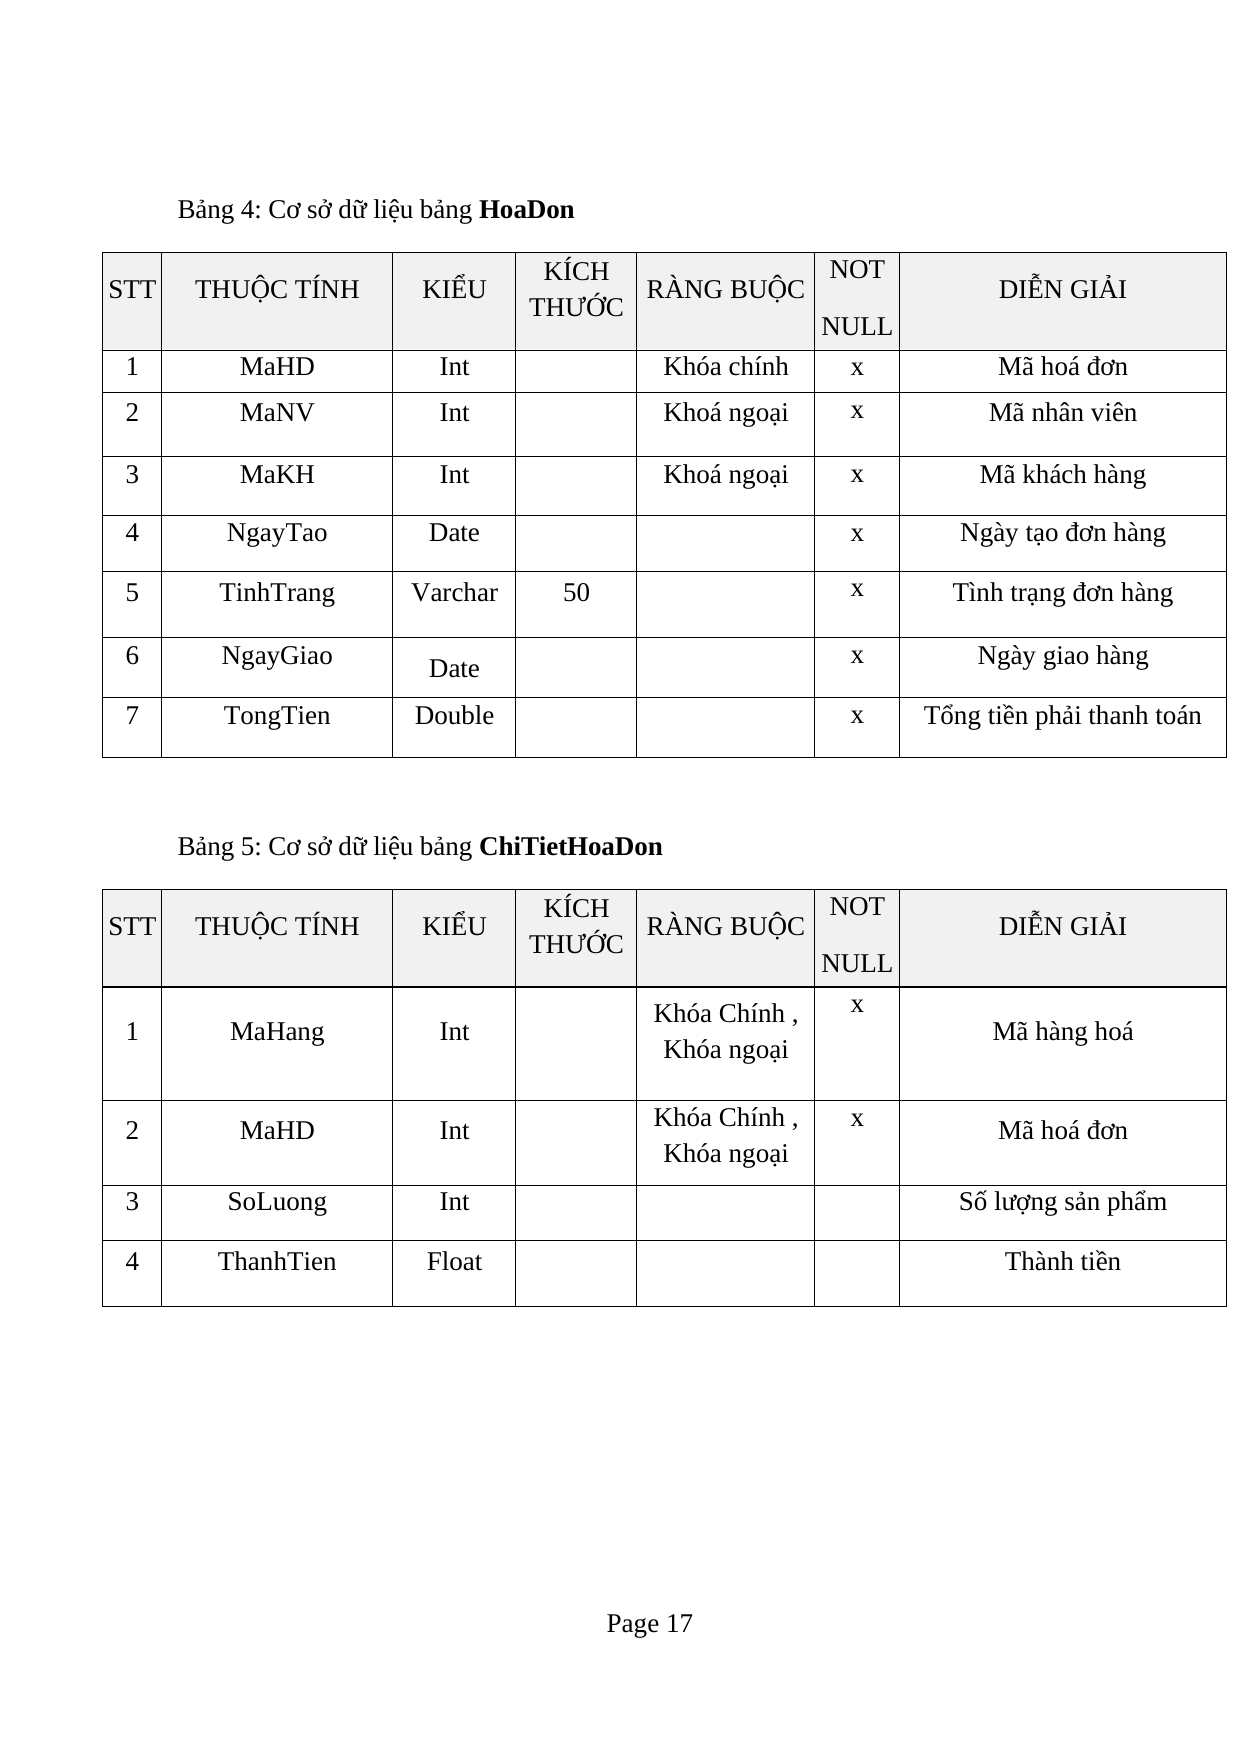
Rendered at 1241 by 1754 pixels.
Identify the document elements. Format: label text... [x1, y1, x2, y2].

table_header NOT NULL [815, 253, 899, 349]
table_cell Mã khách hàng [900, 457, 1226, 515]
table_cell x [815, 351, 899, 392]
table_cell [516, 1241, 636, 1306]
text Bảng 4: Cơ sở dữ liệu bảng HoaDon [177, 193, 1122, 224]
table_cell MaKH [162, 457, 392, 515]
table_cell x [815, 516, 899, 571]
table_cell 4 [103, 1241, 161, 1306]
table_cell x [815, 572, 899, 637]
table_cell Mã hàng hoá [900, 988, 1226, 1100]
table_cell [516, 1101, 636, 1184]
table_header DIỄN GIẢI [900, 890, 1226, 986]
table_cell x [815, 393, 899, 456]
table_cell 2 [103, 393, 161, 456]
table_cell 6 [103, 638, 161, 697]
table_cell MaHD [162, 351, 392, 392]
table_cell x [815, 988, 899, 1100]
table_cell [516, 988, 636, 1100]
table_cell Khoá ngoại [637, 457, 814, 515]
table_cell 5 [103, 572, 161, 637]
table_cell Double [393, 698, 515, 757]
table_cell [516, 516, 636, 571]
table_cell [516, 457, 636, 515]
table_cell x [815, 698, 899, 757]
table_cell NgayTao [162, 516, 392, 571]
table_cell MaHD [162, 1101, 392, 1184]
table_cell Date [393, 516, 515, 571]
table_cell x [815, 1101, 899, 1184]
table_header NOT NULL [815, 890, 899, 986]
table_cell Varchar [393, 572, 515, 637]
table_cell [637, 1186, 814, 1239]
table_cell [516, 1186, 636, 1239]
table_cell Int [393, 1101, 515, 1184]
table_cell [815, 1241, 899, 1306]
table_cell Khóa Chính , Khóa ngoại [637, 988, 814, 1100]
table_cell Mã hoá đơn [900, 1101, 1226, 1184]
table_cell Tình trạng đơn hàng [900, 572, 1226, 637]
table_cell Float [393, 1241, 515, 1306]
table_cell 3 [103, 1186, 161, 1239]
table_header KÍCH THƯỚC [516, 253, 636, 349]
table_cell [637, 516, 814, 571]
table_cell ThanhTien [162, 1241, 392, 1306]
table_cell [516, 351, 636, 392]
table_cell 1 [103, 988, 161, 1100]
table_cell Mã nhân viên [900, 393, 1226, 456]
table_cell Ngày tạo đơn hàng [900, 516, 1226, 571]
table_cell MaNV [162, 393, 392, 456]
table_header KÍCH THƯỚC [516, 890, 636, 986]
table_cell x [815, 457, 899, 515]
table_cell 4 [103, 516, 161, 571]
table_cell [516, 698, 636, 757]
table_cell Ngày giao hàng [900, 638, 1226, 697]
table_cell TongTien [162, 698, 392, 757]
table_cell 7 [103, 698, 161, 757]
table_cell TinhTrang [162, 572, 392, 637]
table_cell Khóa chính [637, 351, 814, 392]
table_header DIỄN GIẢI [900, 253, 1226, 349]
table_header KIỂU [393, 253, 515, 349]
table_cell 50 [516, 572, 636, 637]
table_cell Int [393, 1186, 515, 1239]
table_cell [637, 698, 814, 757]
table_cell Int [393, 457, 515, 515]
table_cell [637, 572, 814, 637]
table_cell Int [393, 393, 515, 456]
table_cell 2 [103, 1101, 161, 1184]
table_header STT [103, 890, 161, 986]
table_header THUỘC TÍNH [162, 253, 392, 349]
table_cell Int [393, 988, 515, 1100]
table_cell 3 [103, 457, 161, 515]
text Bảng 5: Cơ sở dữ liệu bảng ChiTietHoaDon [177, 830, 1122, 861]
table_cell Tổng tiền phải thanh toán [900, 698, 1226, 757]
table_cell [516, 638, 636, 697]
table_cell [637, 1241, 814, 1306]
table_cell NgayGiao [162, 638, 392, 697]
table_cell Số lượng sản phẩm [900, 1186, 1226, 1239]
table_cell Int [393, 351, 515, 392]
table_cell [637, 638, 814, 697]
table_cell [815, 1186, 899, 1239]
table_cell 1 [103, 351, 161, 392]
table_cell Date [393, 638, 515, 697]
table_cell SoLuong [162, 1186, 392, 1239]
table_cell x [815, 638, 899, 697]
table_header STT [103, 253, 161, 349]
table_header RÀNG BUỘC [637, 890, 814, 986]
table_cell Thành tiền [900, 1241, 1226, 1306]
table_header KIỂU [393, 890, 515, 986]
table_cell MaHang [162, 988, 392, 1100]
table_cell [516, 393, 636, 456]
table_cell Khóa Chính , Khóa ngoại [637, 1101, 814, 1184]
table_header RÀNG BUỘC [637, 253, 814, 349]
table_header THUỘC TÍNH [162, 890, 392, 986]
table_cell Mã hoá đơn [900, 351, 1226, 392]
table_cell Khoá ngoại [637, 393, 814, 456]
